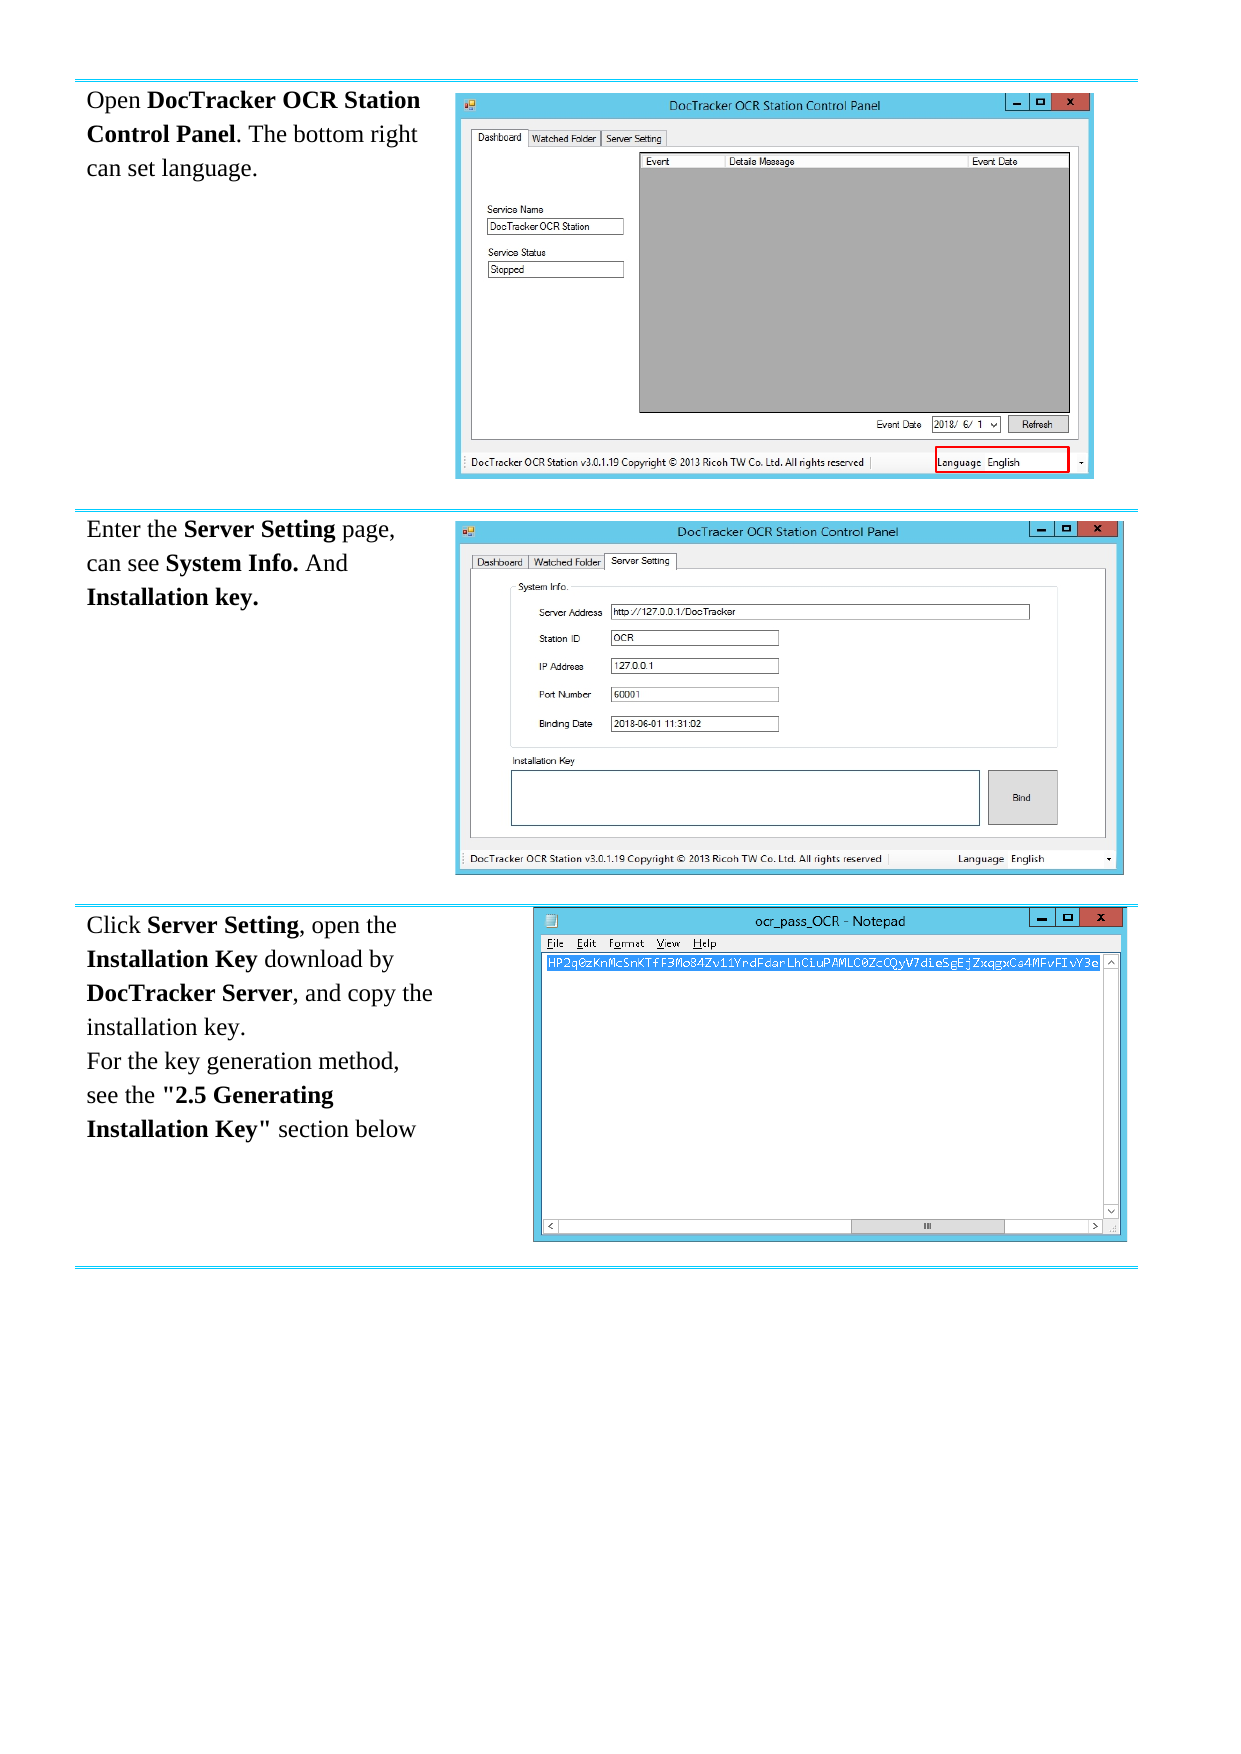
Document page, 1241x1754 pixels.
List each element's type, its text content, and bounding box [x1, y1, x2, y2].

table_cell [444, 512, 1138, 904]
table_cell Click Server Setting, open the Installation Key download by DocTracker Server, and copy the installation key. For the key generation method, see the "2.5 Generating Installation Key" section below [75, 907, 444, 1266]
table_cell Enter the Server Setting page, can see System Info. And Installation key. [75, 512, 444, 904]
picture [533, 908, 1128, 1242]
picture [455, 521, 1124, 875]
table_cell [444, 907, 1138, 1266]
picture [1007, 93, 1028, 109]
picture [455, 93, 1094, 479]
table_cell Open DocTracker OCR Station Control Panel. The bottom right can set language. [75, 82, 444, 508]
picture [1031, 521, 1053, 535]
table_cell [444, 82, 1138, 508]
